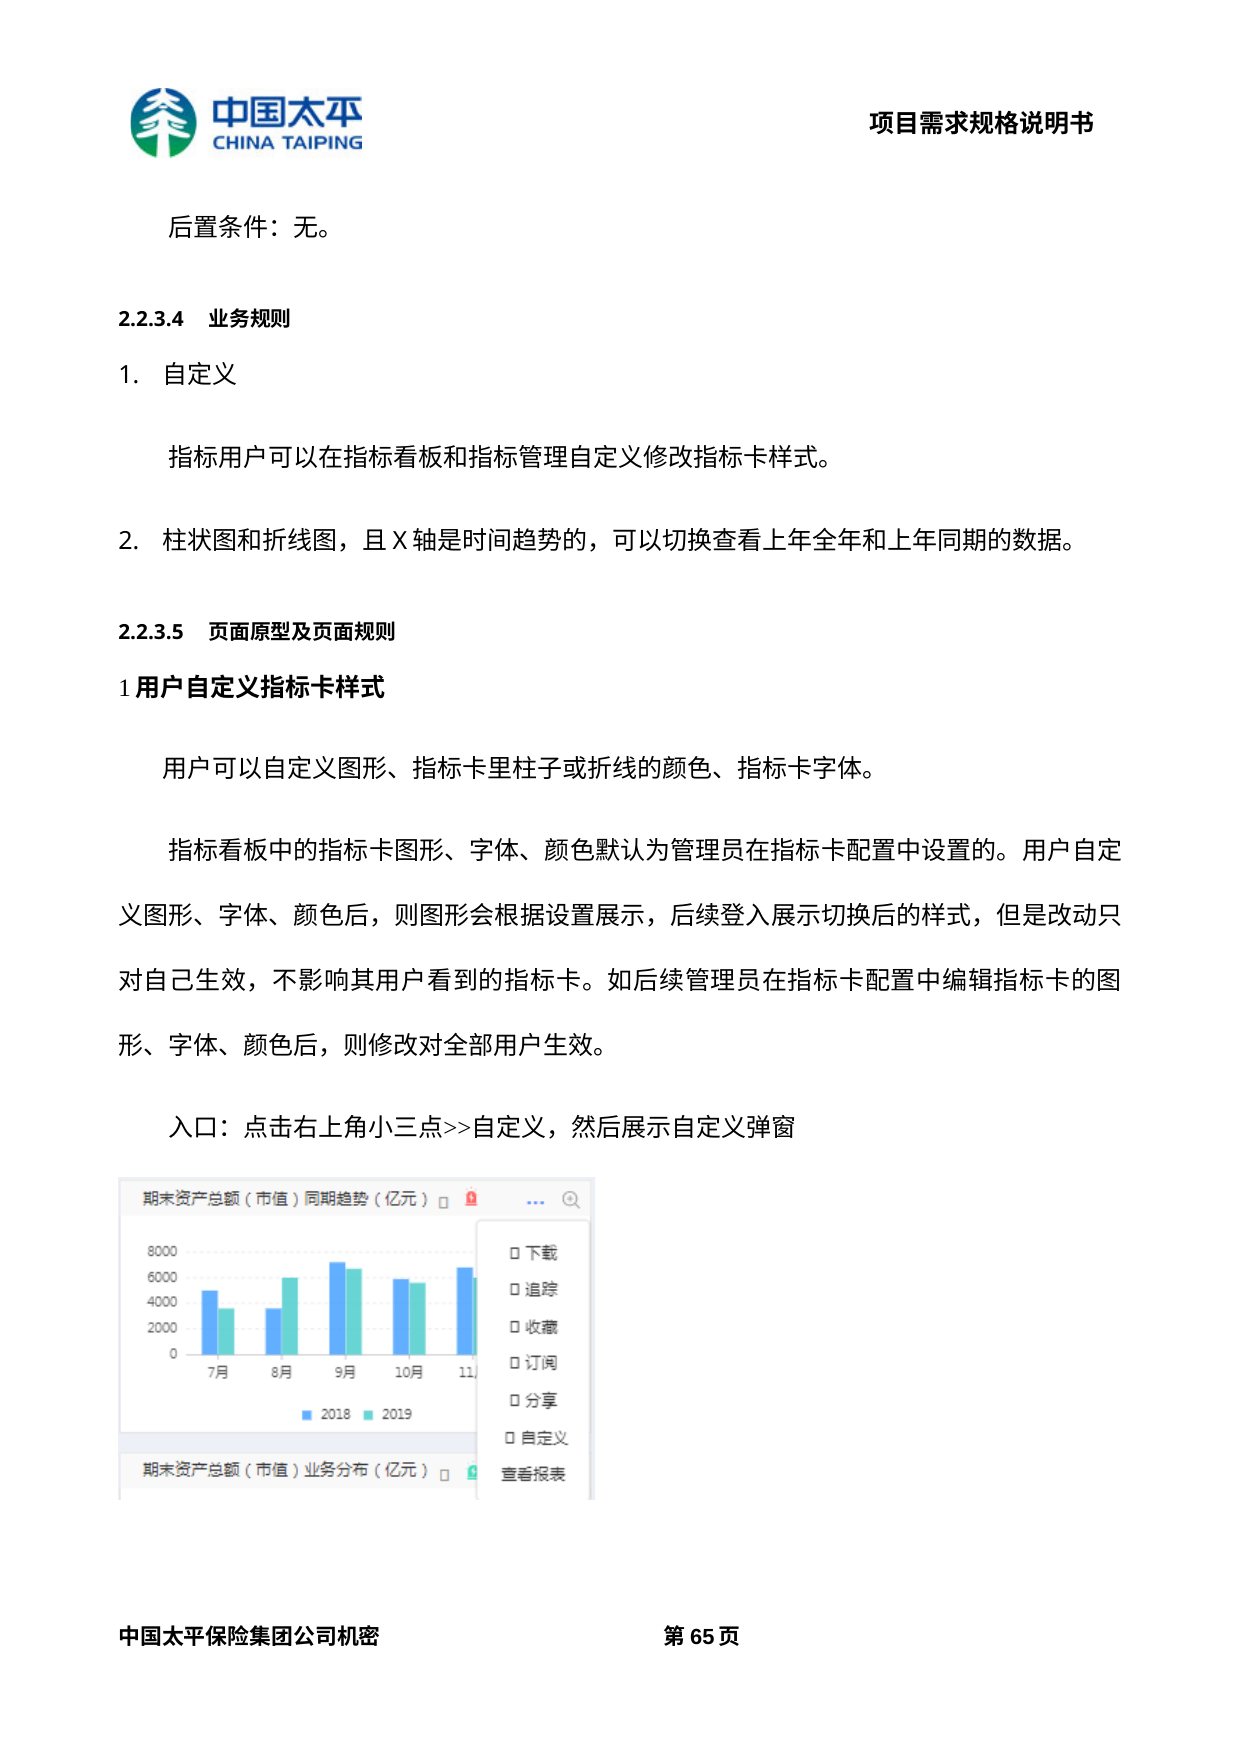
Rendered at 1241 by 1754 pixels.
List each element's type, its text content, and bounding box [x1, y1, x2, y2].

text 指标看板中的指标卡图形、字体、颜色默认为管理员在指标卡配置中设置的。用户自定义图形、字体、颜色后，则图形会根据设置展示，后续登入展示切换后的样式，但是改动只对自己生效，不影响其用户看到的指标卡。如后续管理员在指标卡配置中编辑指标卡的图形、字体、颜色后，则修改对全部用户生效。 [118, 816, 1122, 1076]
text 用户可以自定义图形、指标卡里柱子或折线的颜色、指标卡字体。 [118, 734, 1122, 799]
text 入口：点击右上角小三点>>自定义，然后展示自定义弹窗 [118, 1093, 1122, 1158]
picture [130, 88, 362, 158]
picture [118, 1177, 596, 1500]
text 指标用户可以在指标看板和指标管理自定义修改指标卡样式。 [118, 423, 1122, 488]
list 柱状图和折线图，且X轴是时间趋势的，可以切换查看上年全年和上年同期的数据。 [118, 506, 1122, 571]
list 自定义 [118, 340, 1122, 405]
subtitle 业务规则 [118, 301, 1122, 333]
subtitle 页面原型及页面规则 [118, 614, 1122, 647]
text 后置条件：无。 [118, 193, 1122, 258]
text 1用户自定义指标卡样式 [118, 653, 1122, 718]
